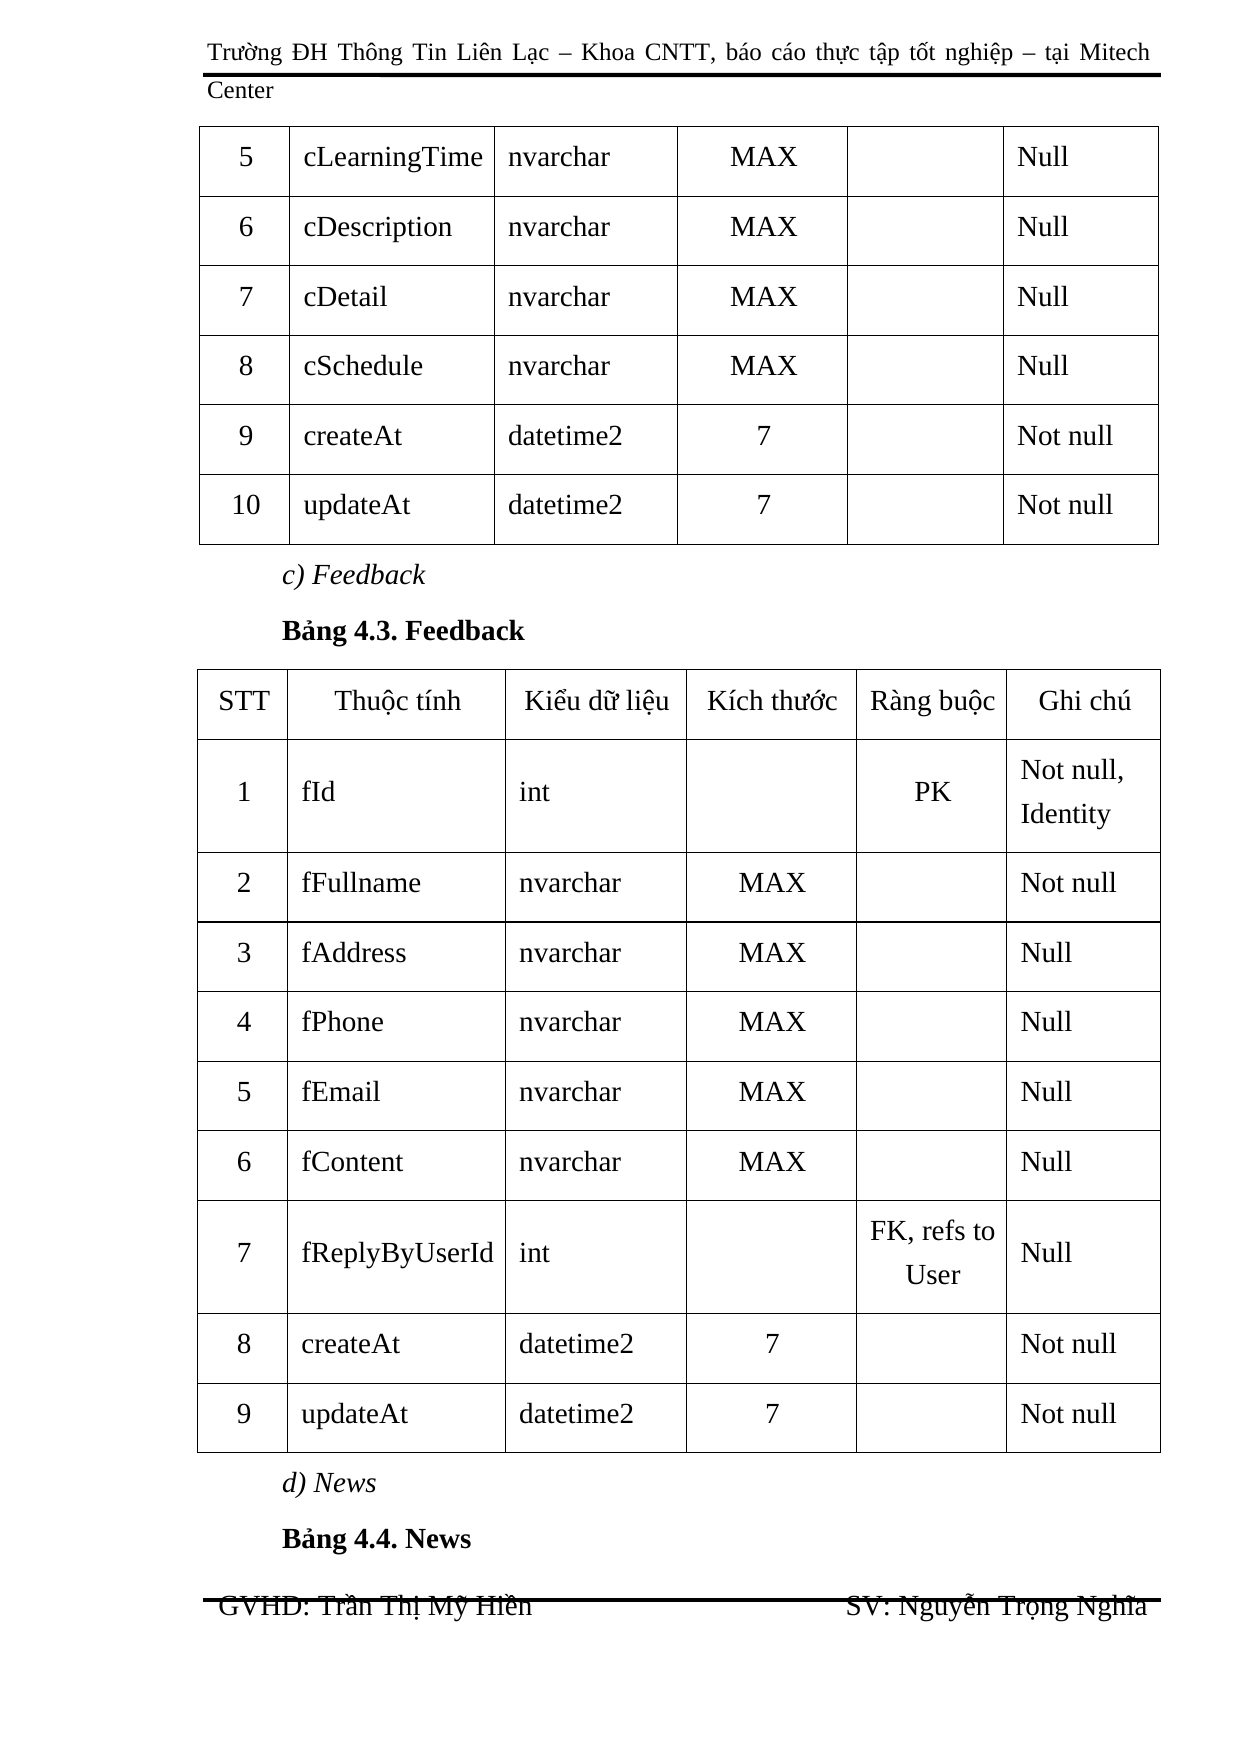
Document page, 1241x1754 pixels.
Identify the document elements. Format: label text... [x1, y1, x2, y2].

table_cell FK, refs to User [857, 1201, 1006, 1313]
text d) News [207, 1466, 1152, 1499]
table_cell 5 [198, 1062, 287, 1130]
table_cell nvarchar [495, 127, 677, 196]
table_cell Not null [1004, 405, 1158, 474]
table_cell Null [1007, 1201, 1160, 1313]
table_cell Null [1004, 197, 1158, 265]
table_cell Not null [1004, 475, 1158, 543]
table_cell 6 [198, 1131, 287, 1200]
table_cell fFullname [288, 853, 505, 921]
table_header Kiểu dữ liệu [506, 670, 686, 739]
table_cell [848, 197, 1003, 265]
table_cell updateAt [290, 475, 494, 543]
table_cell nvarchar [495, 197, 677, 265]
text Bảng 4.4. News [207, 1522, 1152, 1555]
table_cell datetime2 [506, 1314, 686, 1382]
table_cell MAX [678, 197, 847, 265]
table_header Thuộc tính [288, 670, 505, 739]
table_cell 9 [198, 1384, 287, 1452]
text Bảng 4.3. Feedback [207, 613, 1152, 647]
table_cell 4 [198, 992, 287, 1061]
table_cell 7 [200, 266, 289, 335]
table_cell fReplyByUserId [288, 1201, 505, 1313]
table_cell Null [1004, 336, 1158, 404]
table_cell [848, 475, 1003, 543]
table_cell MAX [678, 336, 847, 404]
table_cell Not null [1007, 1384, 1160, 1452]
table_cell MAX [687, 1062, 856, 1130]
table_cell MAX [678, 266, 847, 335]
table_cell [857, 1384, 1006, 1452]
table_cell PK [857, 740, 1006, 852]
table_cell [848, 266, 1003, 335]
table_cell MAX [687, 992, 856, 1061]
table_cell [687, 740, 856, 852]
table_cell cDescription [290, 197, 494, 265]
table_cell [857, 1131, 1006, 1200]
table_header Ghi chú [1007, 670, 1160, 739]
table_cell datetime2 [506, 1384, 686, 1452]
table_cell 7 [687, 1314, 856, 1382]
table_cell 8 [198, 1314, 287, 1382]
text c) Feedback [207, 557, 1152, 591]
table_cell 7 [198, 1201, 287, 1313]
table_cell fId [288, 740, 505, 852]
table_cell 10 [200, 475, 289, 543]
table_cell MAX [678, 127, 847, 196]
table_cell [857, 1062, 1006, 1130]
table_cell Null [1004, 127, 1158, 196]
table_cell fEmail [288, 1062, 505, 1130]
table_cell 6 [200, 197, 289, 265]
table_cell cLearningTime [290, 127, 494, 196]
table_cell [857, 992, 1006, 1061]
table_cell Null [1007, 923, 1160, 991]
table_cell createAt [290, 405, 494, 474]
table_cell 5 [200, 127, 289, 196]
table_cell nvarchar [506, 992, 686, 1061]
table_cell 7 [678, 475, 847, 543]
table_cell Not null [1007, 853, 1160, 921]
table_cell fContent [288, 1131, 505, 1200]
table_cell 1 [198, 740, 287, 852]
table_cell 2 [198, 853, 287, 921]
table_cell cSchedule [290, 336, 494, 404]
table_cell [857, 1314, 1006, 1382]
table_cell 9 [200, 405, 289, 474]
table_cell MAX [687, 853, 856, 921]
table_cell fPhone [288, 992, 505, 1061]
table_cell 8 [200, 336, 289, 404]
table_cell [848, 127, 1003, 196]
table_cell Null [1007, 1131, 1160, 1200]
table_cell [857, 853, 1006, 921]
table_cell nvarchar [495, 266, 677, 335]
table_cell cDetail [290, 266, 494, 335]
table_cell Null [1004, 266, 1158, 335]
table_cell nvarchar [495, 336, 677, 404]
table_cell nvarchar [506, 1131, 686, 1200]
table_cell MAX [687, 923, 856, 991]
table_cell fAddress [288, 923, 505, 991]
table_cell 7 [687, 1384, 856, 1452]
table_cell Not null [1007, 1314, 1160, 1382]
table_cell 3 [198, 923, 287, 991]
table_cell int [506, 740, 686, 852]
table_cell [848, 405, 1003, 474]
table_header STT [198, 670, 287, 739]
table_cell MAX [687, 1131, 856, 1200]
table_cell [848, 336, 1003, 404]
table_cell updateAt [288, 1384, 505, 1452]
table_cell nvarchar [506, 923, 686, 991]
table_cell int [506, 1201, 686, 1313]
table_cell createAt [288, 1314, 505, 1382]
table_cell [687, 1201, 856, 1313]
table_cell Null [1007, 1062, 1160, 1130]
table_cell 7 [678, 405, 847, 474]
table_cell nvarchar [506, 1062, 686, 1130]
table_cell Null [1007, 992, 1160, 1061]
table_cell datetime2 [495, 475, 677, 543]
table_cell Not null, Identity [1007, 740, 1160, 852]
table_cell datetime2 [495, 405, 677, 474]
table_cell [857, 923, 1006, 991]
table_header Kích thước [687, 670, 856, 739]
table_cell nvarchar [506, 853, 686, 921]
table_header Ràng buộc [857, 670, 1006, 739]
